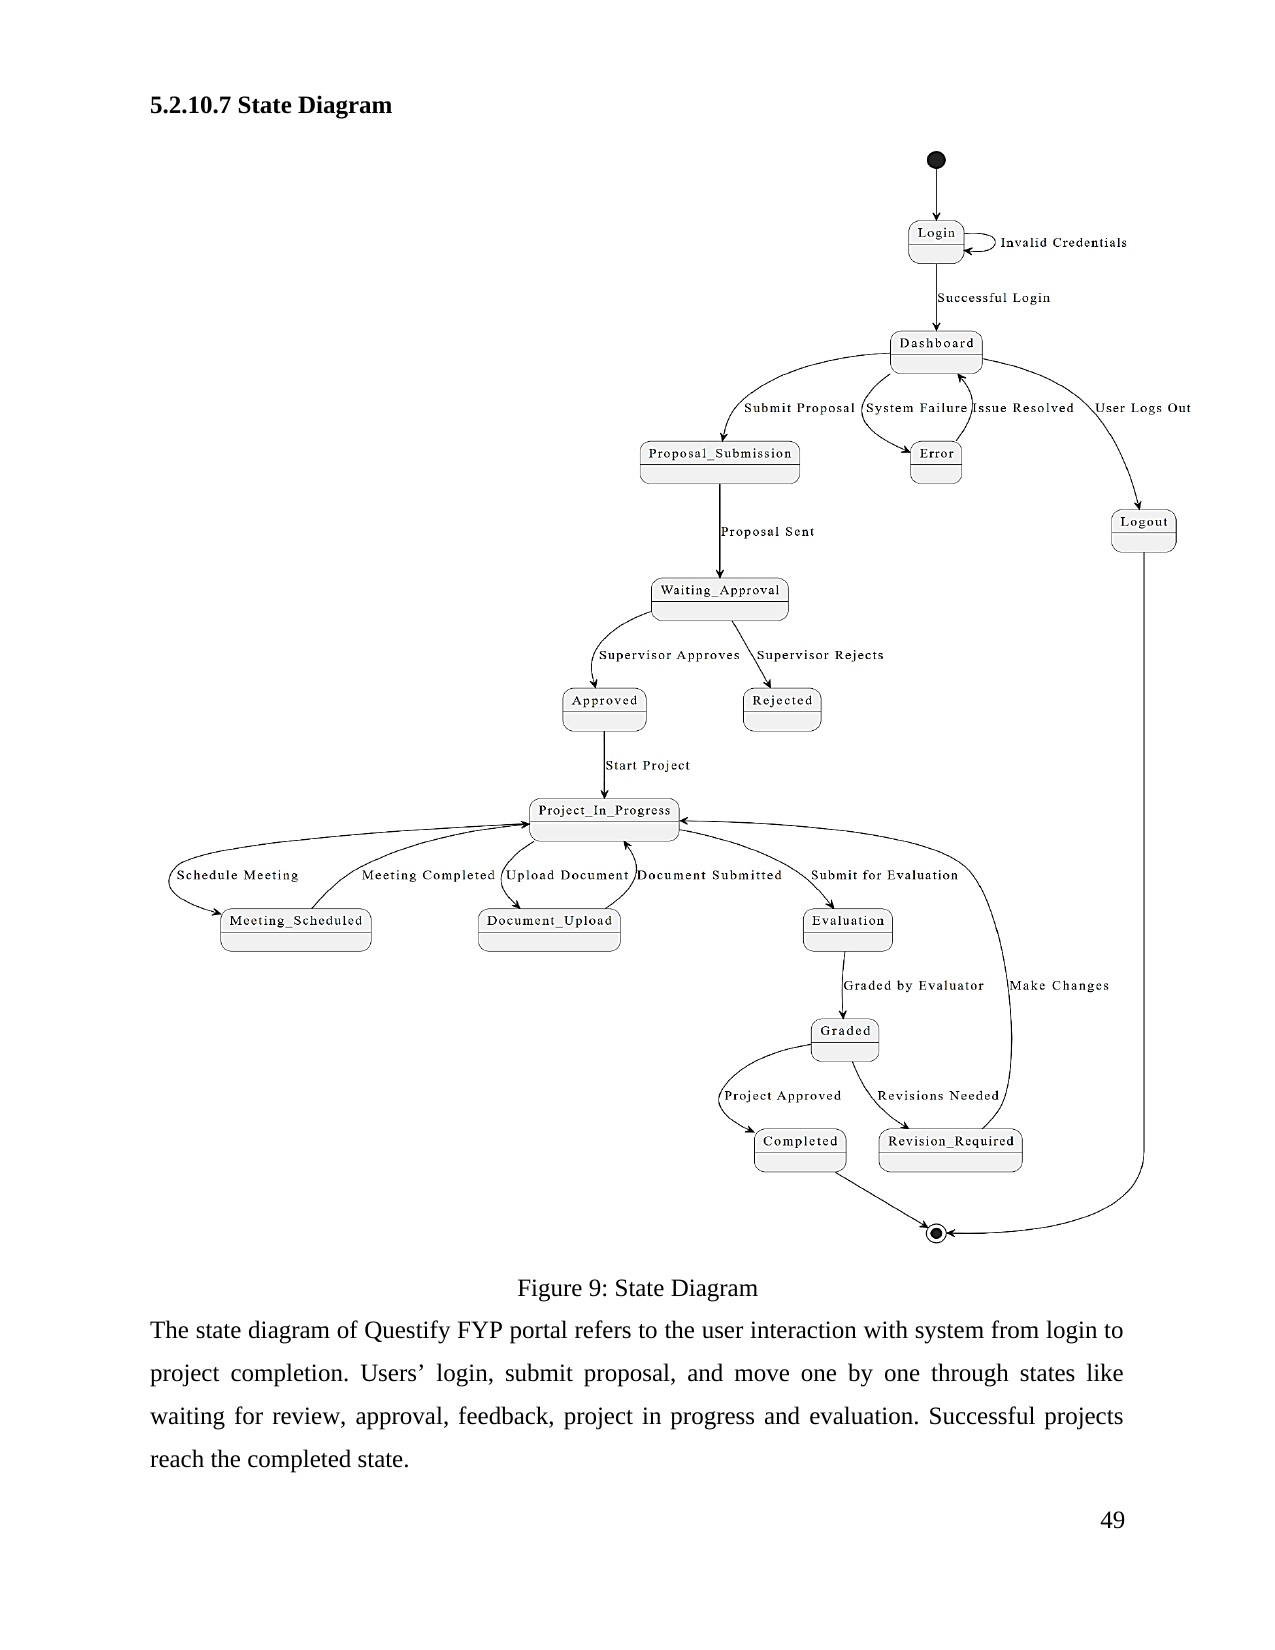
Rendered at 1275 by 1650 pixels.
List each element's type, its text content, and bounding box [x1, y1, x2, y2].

subtitle 5.2.10.7 State Diagram [150, 91, 1125, 119]
text The state diagram of Questify FYP portal refers to the user interaction with system from login to project completion. Users’ login, submit proposal, and move one by one through states like waiting for review, approval, feedback, project in progress and evaluation. Successful projects reach the completed state. [150, 1315, 1125, 1473]
text Figure 9: State Diagram [150, 1273, 1125, 1302]
picture [150, 146, 1224, 1247]
